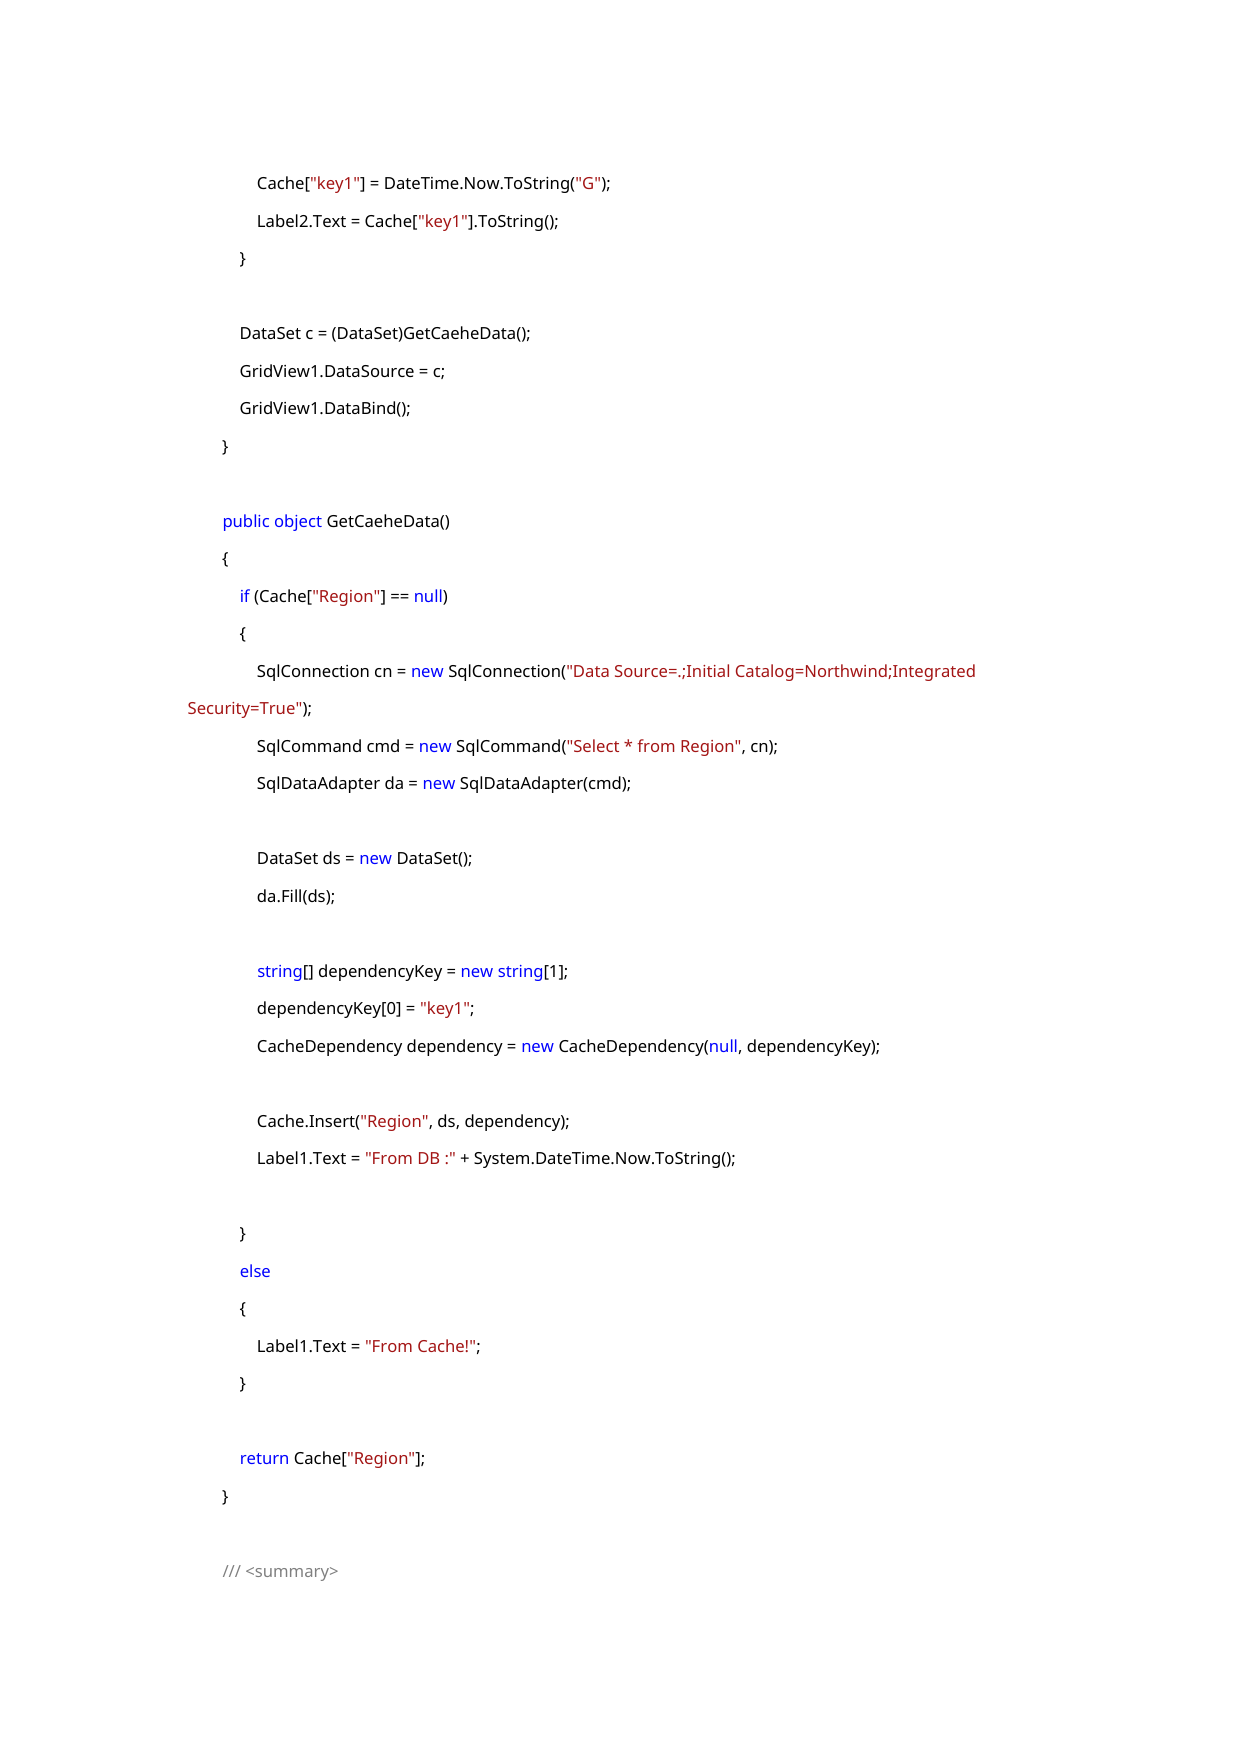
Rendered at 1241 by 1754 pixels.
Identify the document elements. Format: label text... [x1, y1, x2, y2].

text } [187, 239, 1053, 277]
text SqlConnection cn = new SqlConnection("Data Source=.;Initial Catalog=Northwind;Integrated Security=True"); [187, 652, 1053, 727]
text GridView1.DataBind(); [187, 389, 1053, 427]
text if (Cache["Region"] == null) [187, 577, 1053, 614]
text Label1.Text = "From Cache!"; [187, 1327, 1053, 1364]
text } [187, 1477, 1053, 1514]
text else [187, 1252, 1053, 1289]
text /// <summary> [187, 1552, 1053, 1589]
text string[] dependencyKey = new string[1]; [187, 952, 1053, 989]
text DataSet ds = new DataSet(); [187, 839, 1053, 877]
text return Cache["Region"]; [187, 1439, 1053, 1477]
text { [187, 539, 1053, 577]
text public object GetCaeheData() [187, 502, 1053, 539]
text SqlCommand cmd = new SqlCommand("Select * from Region", cn); [187, 727, 1053, 764]
text } [187, 427, 1053, 464]
text Label2.Text = Cache["key1"].ToString(); [187, 202, 1053, 239]
text GridView1.DataSource = c; [187, 352, 1053, 389]
text } [187, 1364, 1053, 1402]
text dependencyKey[0] = "key1"; [187, 989, 1053, 1027]
text SqlDataAdapter da = new SqlDataAdapter(cmd); [187, 764, 1053, 802]
text CacheDependency dependency = new CacheDependency(null, dependencyKey); [187, 1027, 1053, 1064]
text da.Fill(ds); [187, 877, 1053, 914]
text } [187, 1214, 1053, 1252]
text Label1.Text = "From DB :" + System.DateTime.Now.ToString(); [187, 1139, 1053, 1177]
text DataSet c = (DataSet)GetCaeheData(); [187, 314, 1053, 352]
text Cache.Insert("Region", ds, dependency); [187, 1102, 1053, 1139]
text Cache["key1"] = DateTime.Now.ToString("G"); [187, 164, 1053, 202]
text { [187, 614, 1053, 652]
text { [187, 1289, 1053, 1327]
